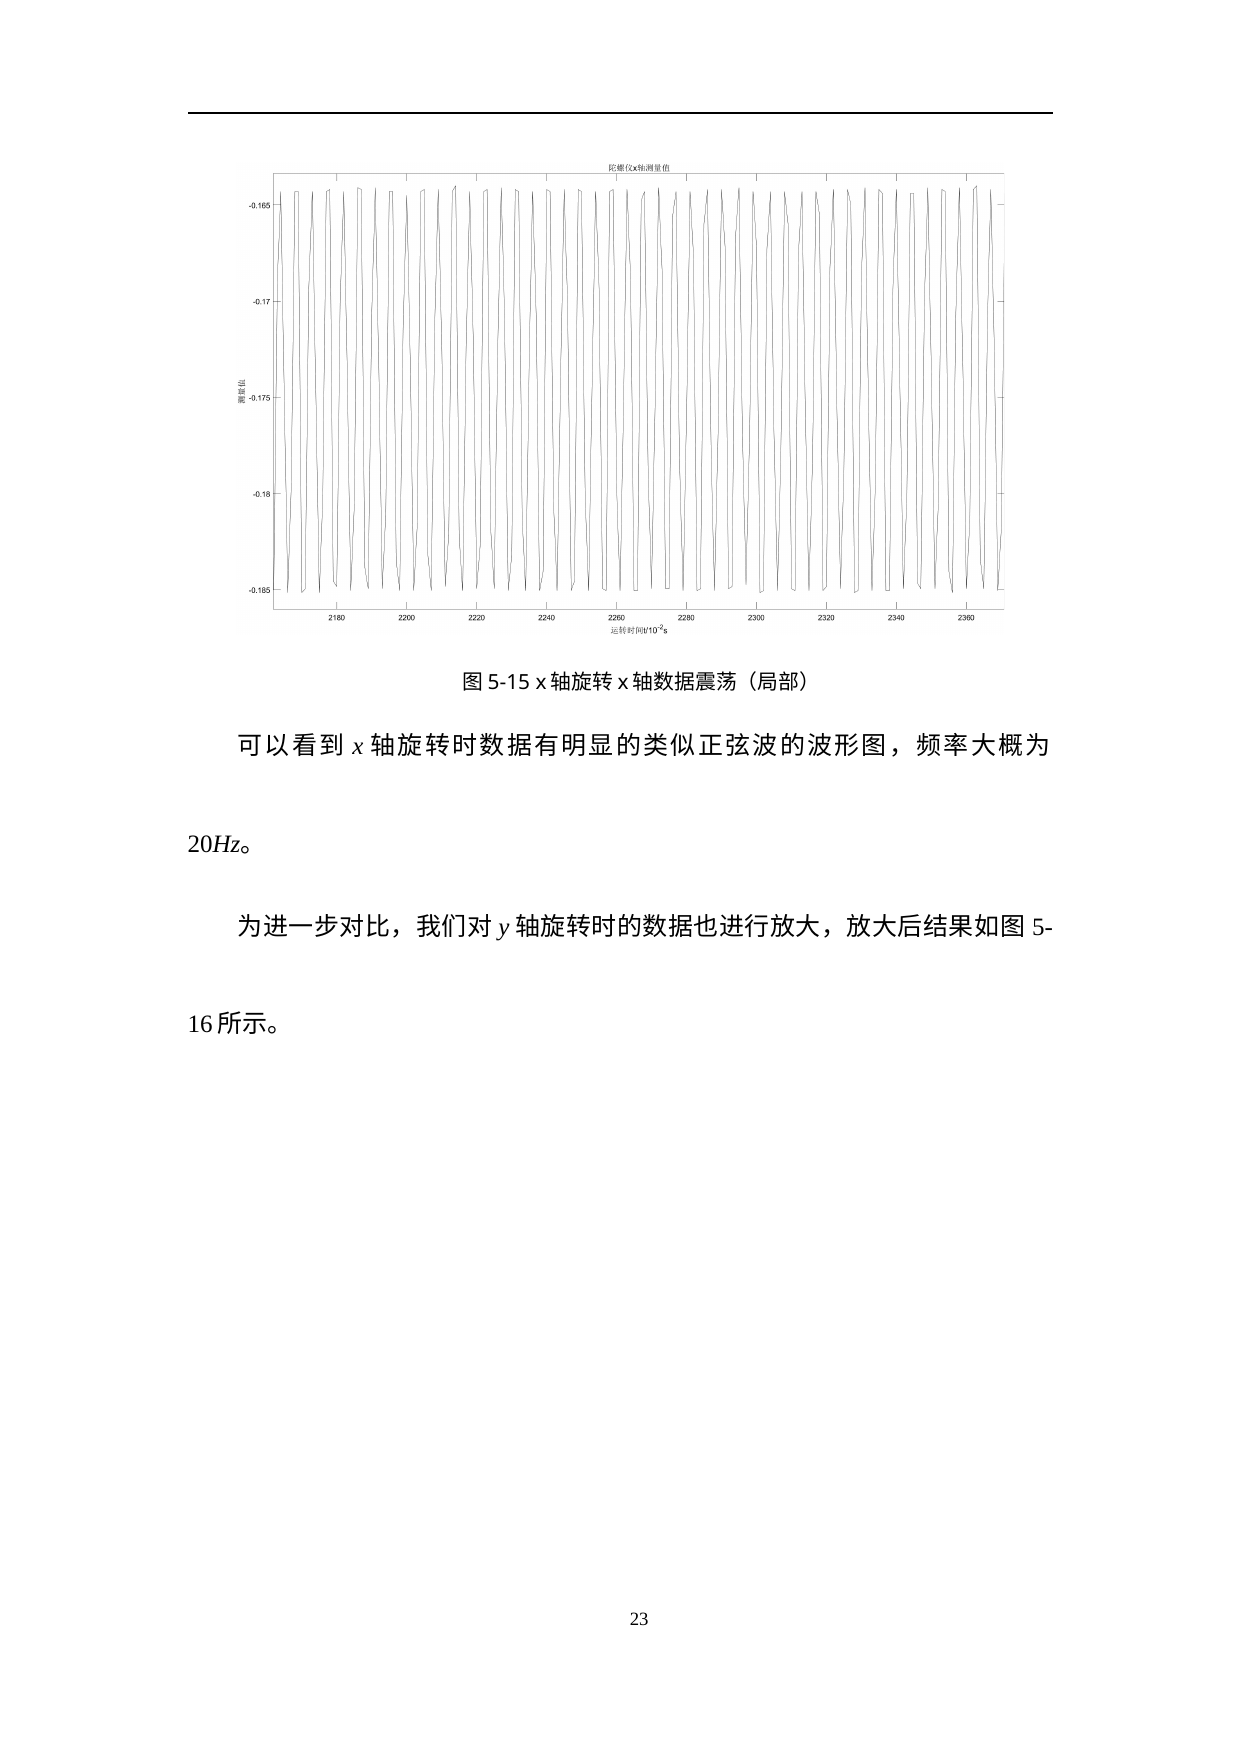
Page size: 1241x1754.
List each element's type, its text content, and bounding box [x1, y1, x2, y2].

picture [236, 162, 1005, 635]
text 可以看到x轴旋转时数据有明显的类似正弦波的波形图，频率大概为20Hz。 [187, 711, 1053, 874]
